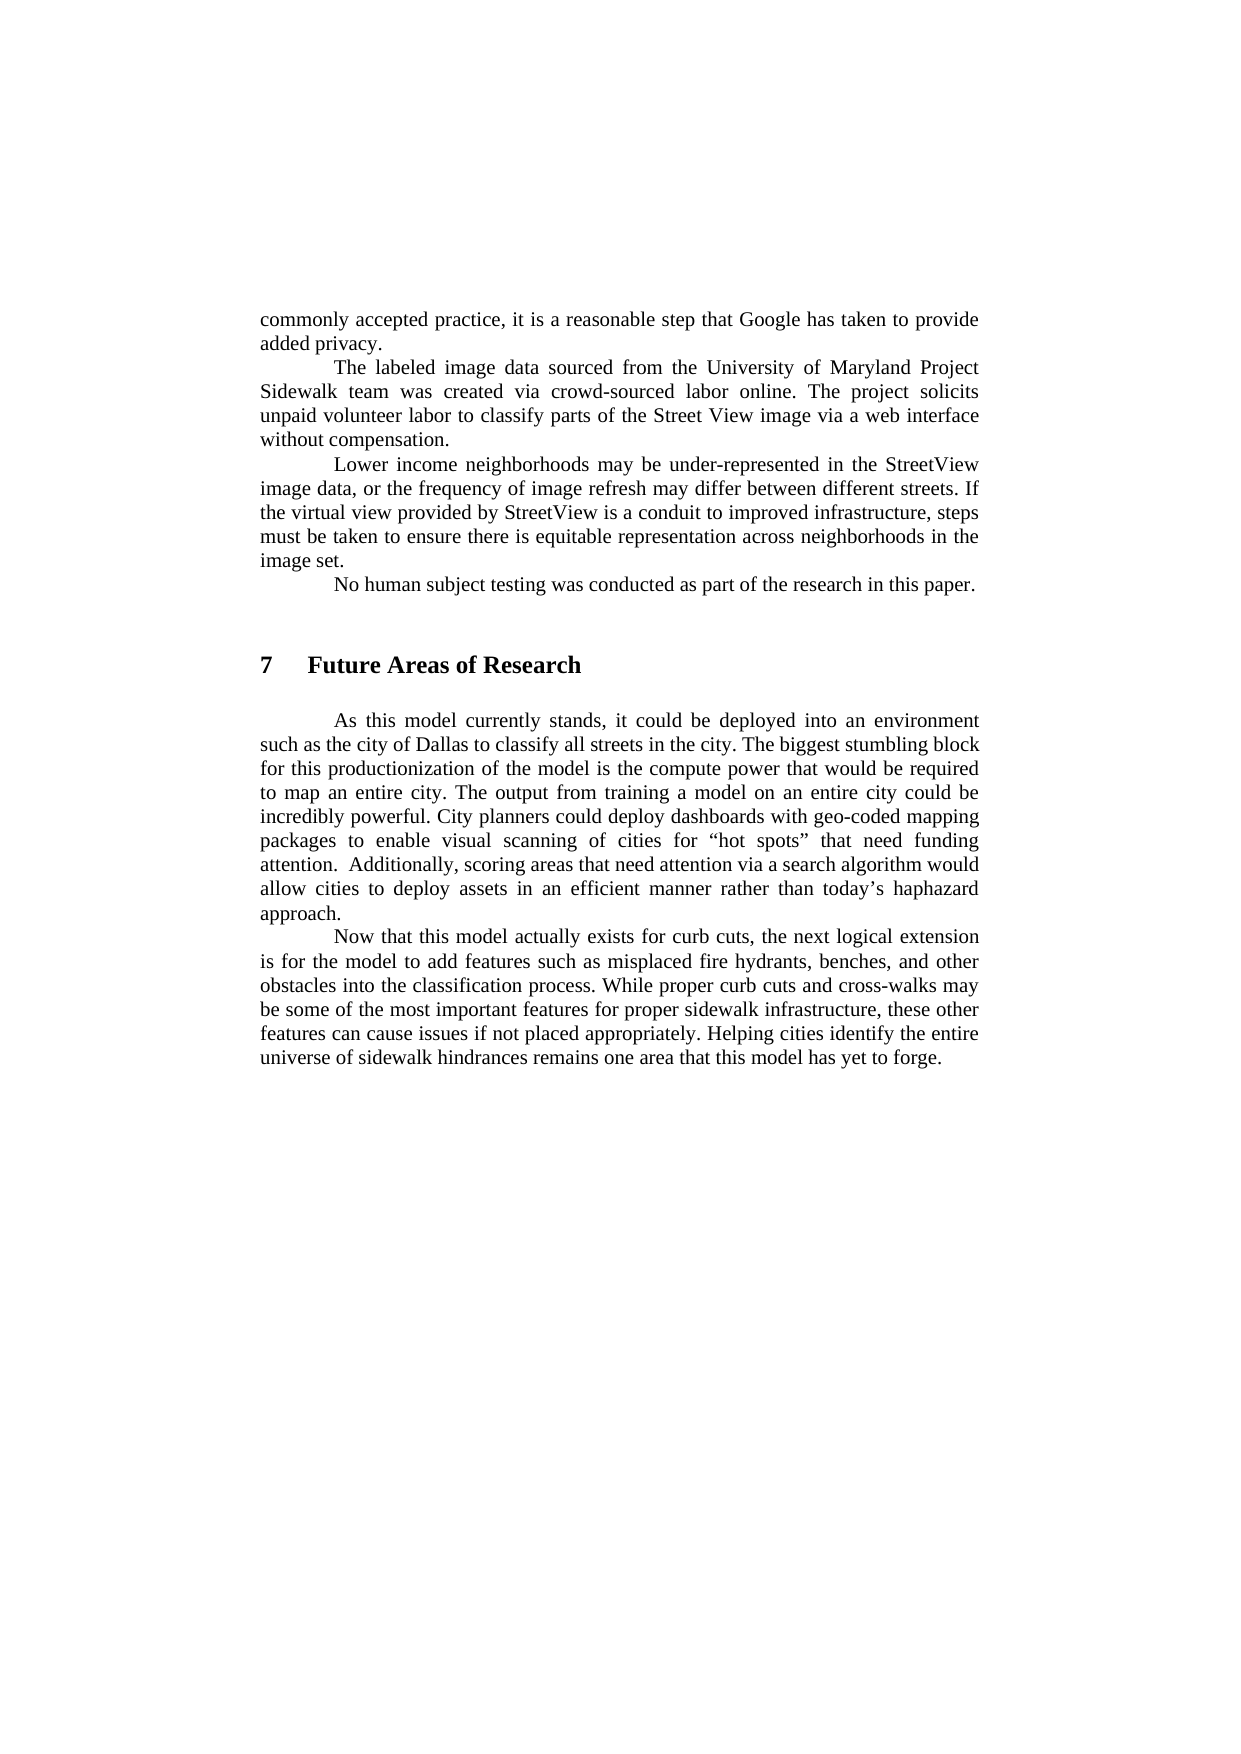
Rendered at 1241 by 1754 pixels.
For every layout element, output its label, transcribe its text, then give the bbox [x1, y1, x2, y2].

text No human subject testing was conducted as part of the research in this paper. [260, 572, 980, 596]
subtitle 7 Future Areas of Research [260, 650, 980, 679]
text The labeled image data sourced from the University of Maryland Project Sidewalk team was created via crowd-sourced labor online. The project solicits unpaid volunteer labor to classify parts of the Street View image via a web interface without compensation. [260, 355, 980, 451]
text Lower income neighborhoods may be under-represented in the StreetView image data, or the frequency of image refresh may differ between different streets. If the virtual view provided by StreetView is a conduit to improved infrastructure, steps must be taken to ensure there is equitable representation across neighborhoods in the image set. [260, 451, 980, 572]
text As this model currently stands, it could be deployed into an environment such as the city of Dallas to classify all streets in the city. The biggest stumbling block for this productionization of the model is the compute power that would be required to map an entire city. The output from training a model on an entire city could be incredibly powerful. City planners could deploy dashboards with geo-coded mapping packages to enable visual scanning of cities for “hot spots” that need funding attention. Additionally, scoring areas that need attention via a search algorithm would allow cities to deploy assets in an efficient manner rather than today’s haphazard approach. [260, 708, 980, 924]
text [260, 307, 980, 355]
text Now that this model actually exists for curb cuts, the next logical extension is for the model to add features such as misplaced fire hydrants, benches, and other obstacles into the classification process. While proper curb cuts and cross-walks may be some of the most important features for proper sidewalk infrastructure, these other features can cause issues if not placed appropriately. Helping cities identify the entire universe of sidewalk hindrances remains one area that this model has yet to forge. [260, 924, 980, 1069]
